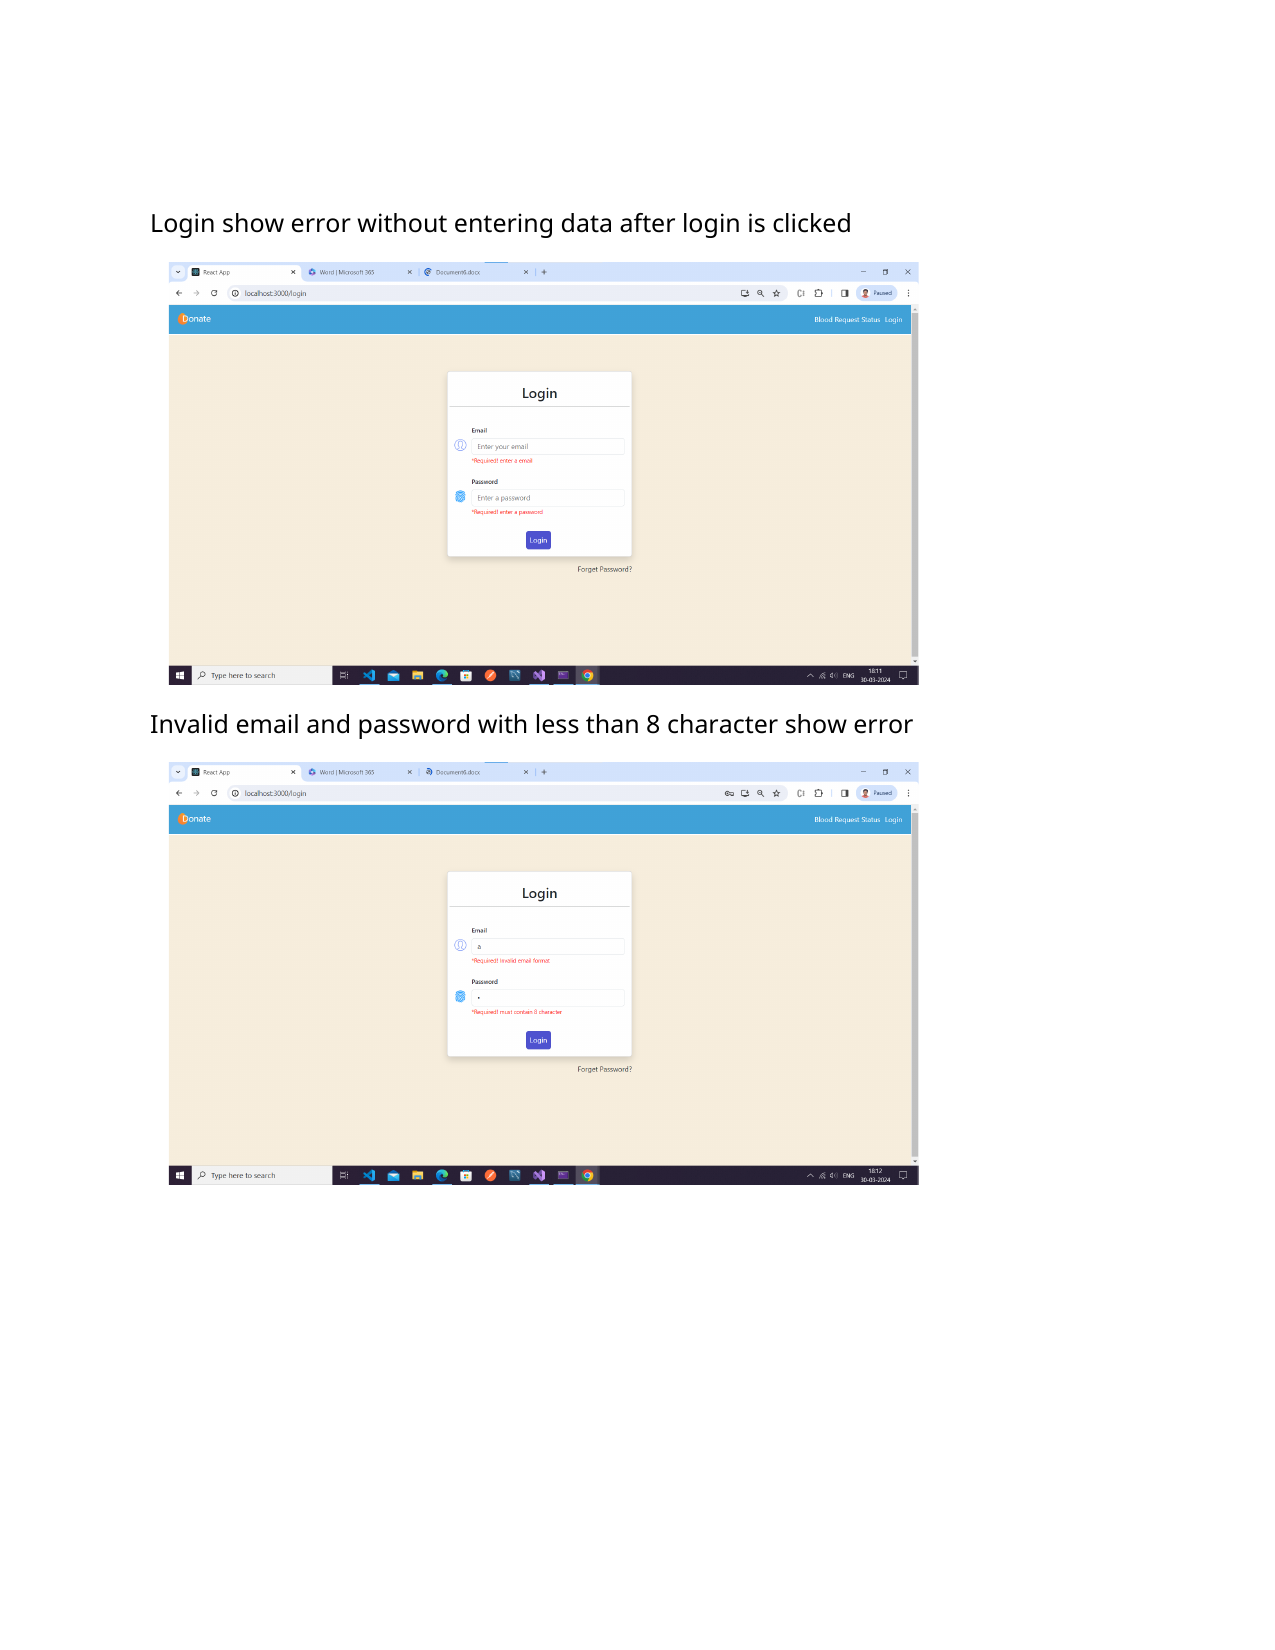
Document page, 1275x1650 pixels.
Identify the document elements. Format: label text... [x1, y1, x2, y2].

text Invalid email and password with less than 8 character show error [150, 706, 1125, 740]
text Login show error without entering data after login is clicked [150, 206, 1125, 240]
